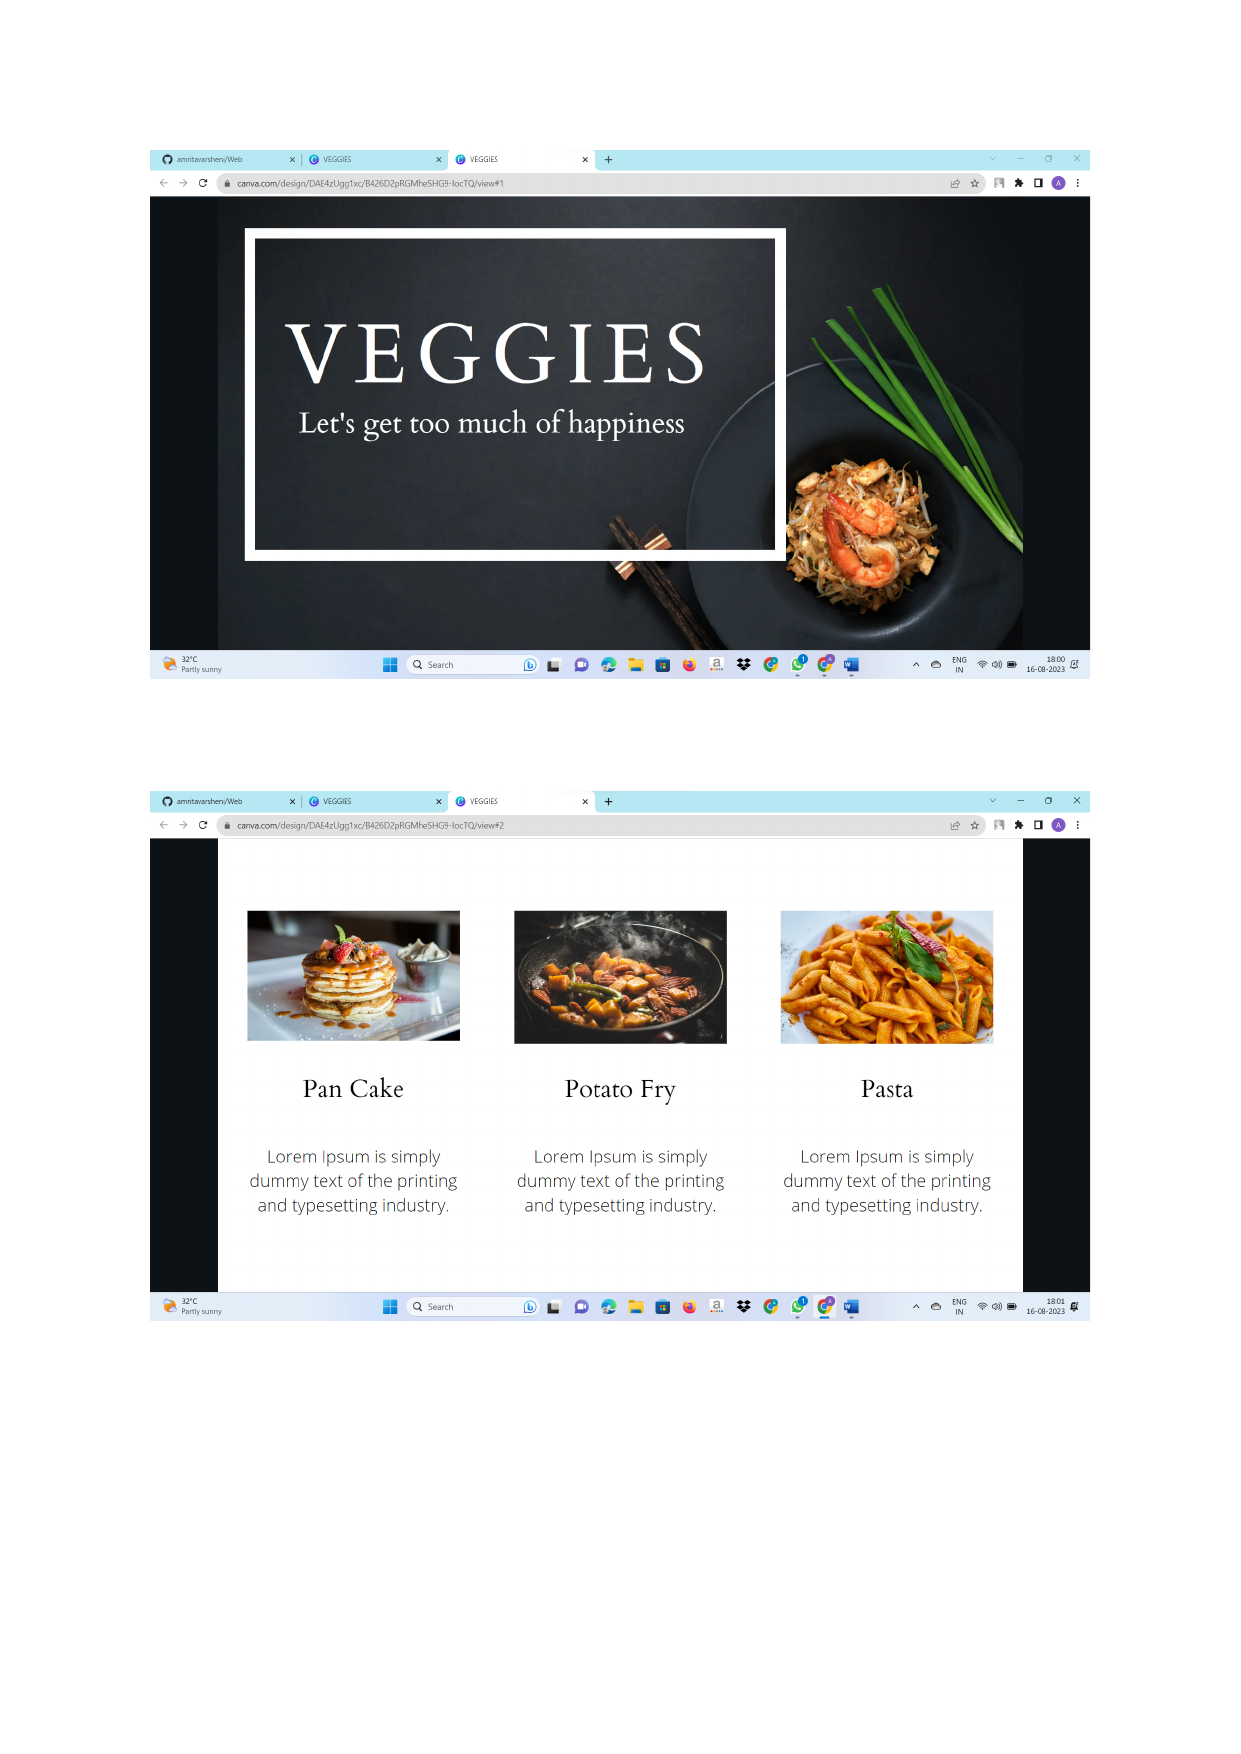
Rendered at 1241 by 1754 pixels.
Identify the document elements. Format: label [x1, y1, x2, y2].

picture [150, 150, 1091, 679]
picture [150, 791, 1091, 1321]
